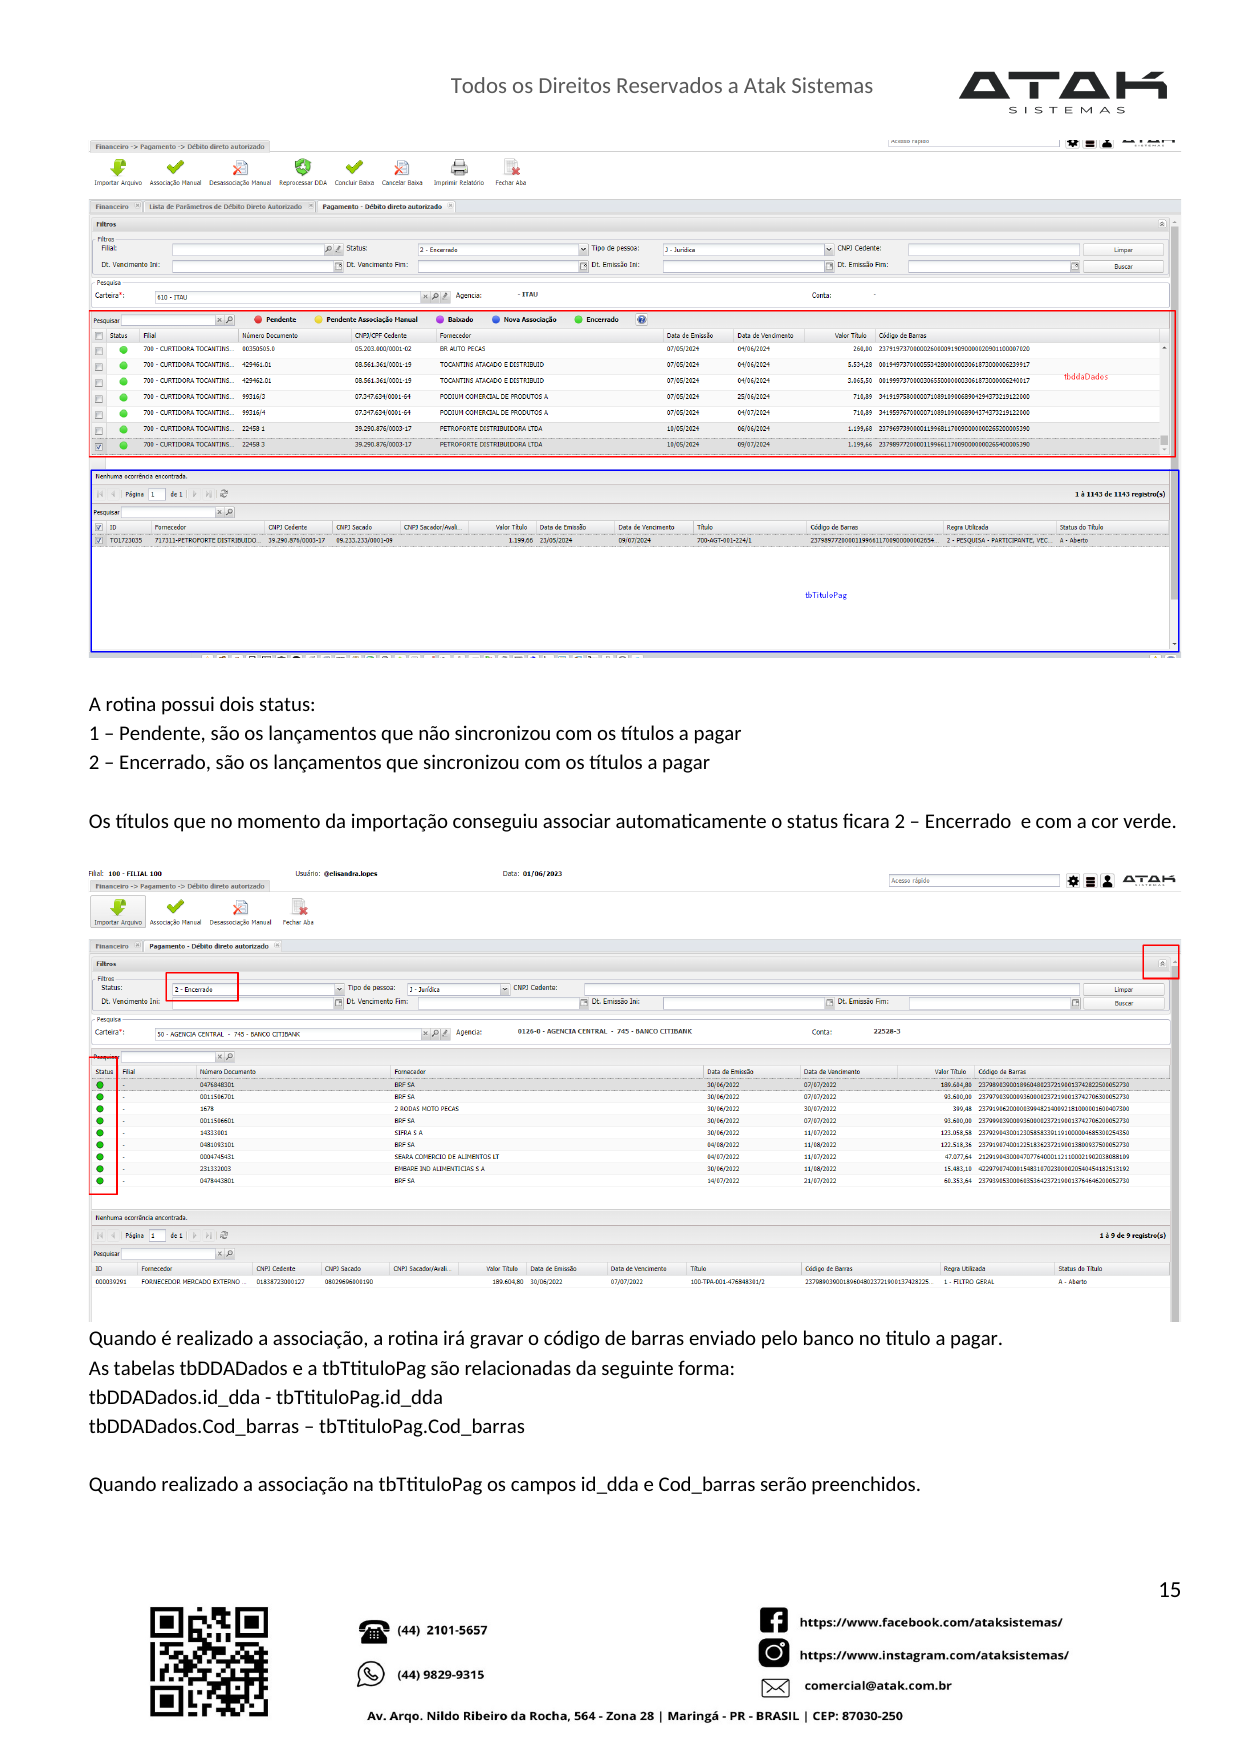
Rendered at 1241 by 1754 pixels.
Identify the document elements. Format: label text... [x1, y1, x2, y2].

text As tabelas tbDDADados e a tbTtituloPag são relacionadas da seguinte forma: [89, 1355, 1181, 1380]
picture [88, 1603, 1182, 1725]
text 1 – Pendente, são os lançamentos que não sincronizou com os títulos a pagar [89, 720, 1181, 746]
text Os títulos que no momento da importação conseguiu associar automaticamente o status ficara 2 – Encerrado e com a cor verde. [89, 808, 1181, 833]
picture [951, 63, 1180, 121]
text A rotina possui dois status: [89, 691, 1181, 717]
picture [88, 866, 1182, 1322]
text Quando realizado a associação na tbTtituloPag os campos id_dda e Cod_barras serão preenchidos. [89, 1471, 1181, 1497]
text tbDDADados.Cod_barras – tbTtituloPag.Cod_barras [89, 1413, 1181, 1438]
text tbDDADados.id_dda - tbTtituloPag.id_dda [89, 1384, 1181, 1409]
text 2 – Encerrado, são os lançamentos que sincronizou com os títulos a pagar [89, 749, 1181, 775]
picture [88, 140, 1182, 658]
text Quando é realizado a associação, a rotina irá gravar o código de barras enviado pelo banco no titulo a pagar. [89, 1326, 1181, 1351]
